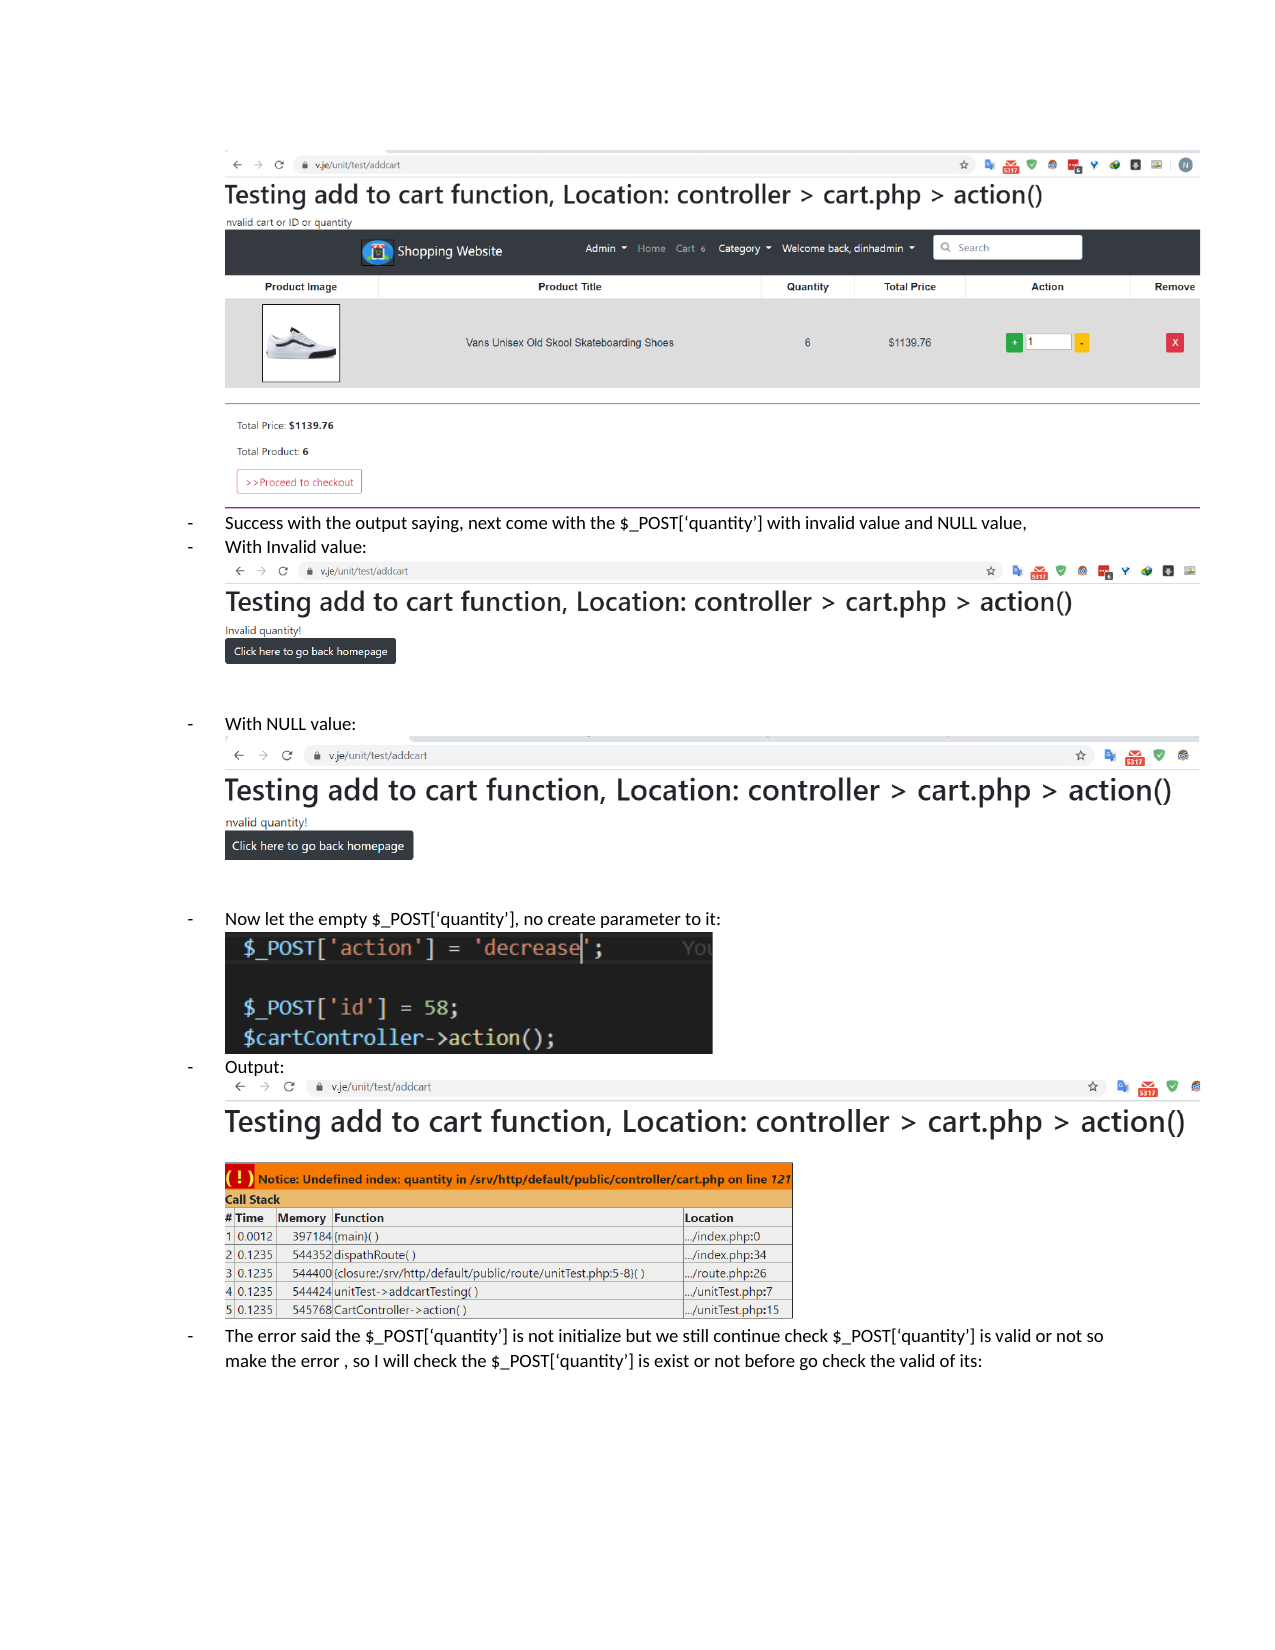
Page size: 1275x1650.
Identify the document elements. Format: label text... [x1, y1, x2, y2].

list With NULL value: [187, 712, 1125, 734]
list Output: [187, 1055, 1125, 1078]
picture [225, 736, 1200, 906]
list Success with the output saying, next come with the $_POST[‘quantity’] with invalid value and NULL value, [187, 511, 1125, 534]
list Now let the empty $_POST[‘quantity’], no create parameter to it: [187, 907, 1125, 930]
list The error said the $_POST[‘quantity’] is not initialize but we still continue check $_POST[‘quantity’] is valid or not so make the error , so I will check the $_POST[‘quantity’] is exist or not before go check the valid of its: [187, 1324, 1125, 1372]
picture [225, 560, 1200, 710]
picture [225, 150, 1200, 509]
picture [225, 1080, 1200, 1323]
list With Invalid value: [187, 536, 1125, 558]
picture [225, 932, 713, 1054]
